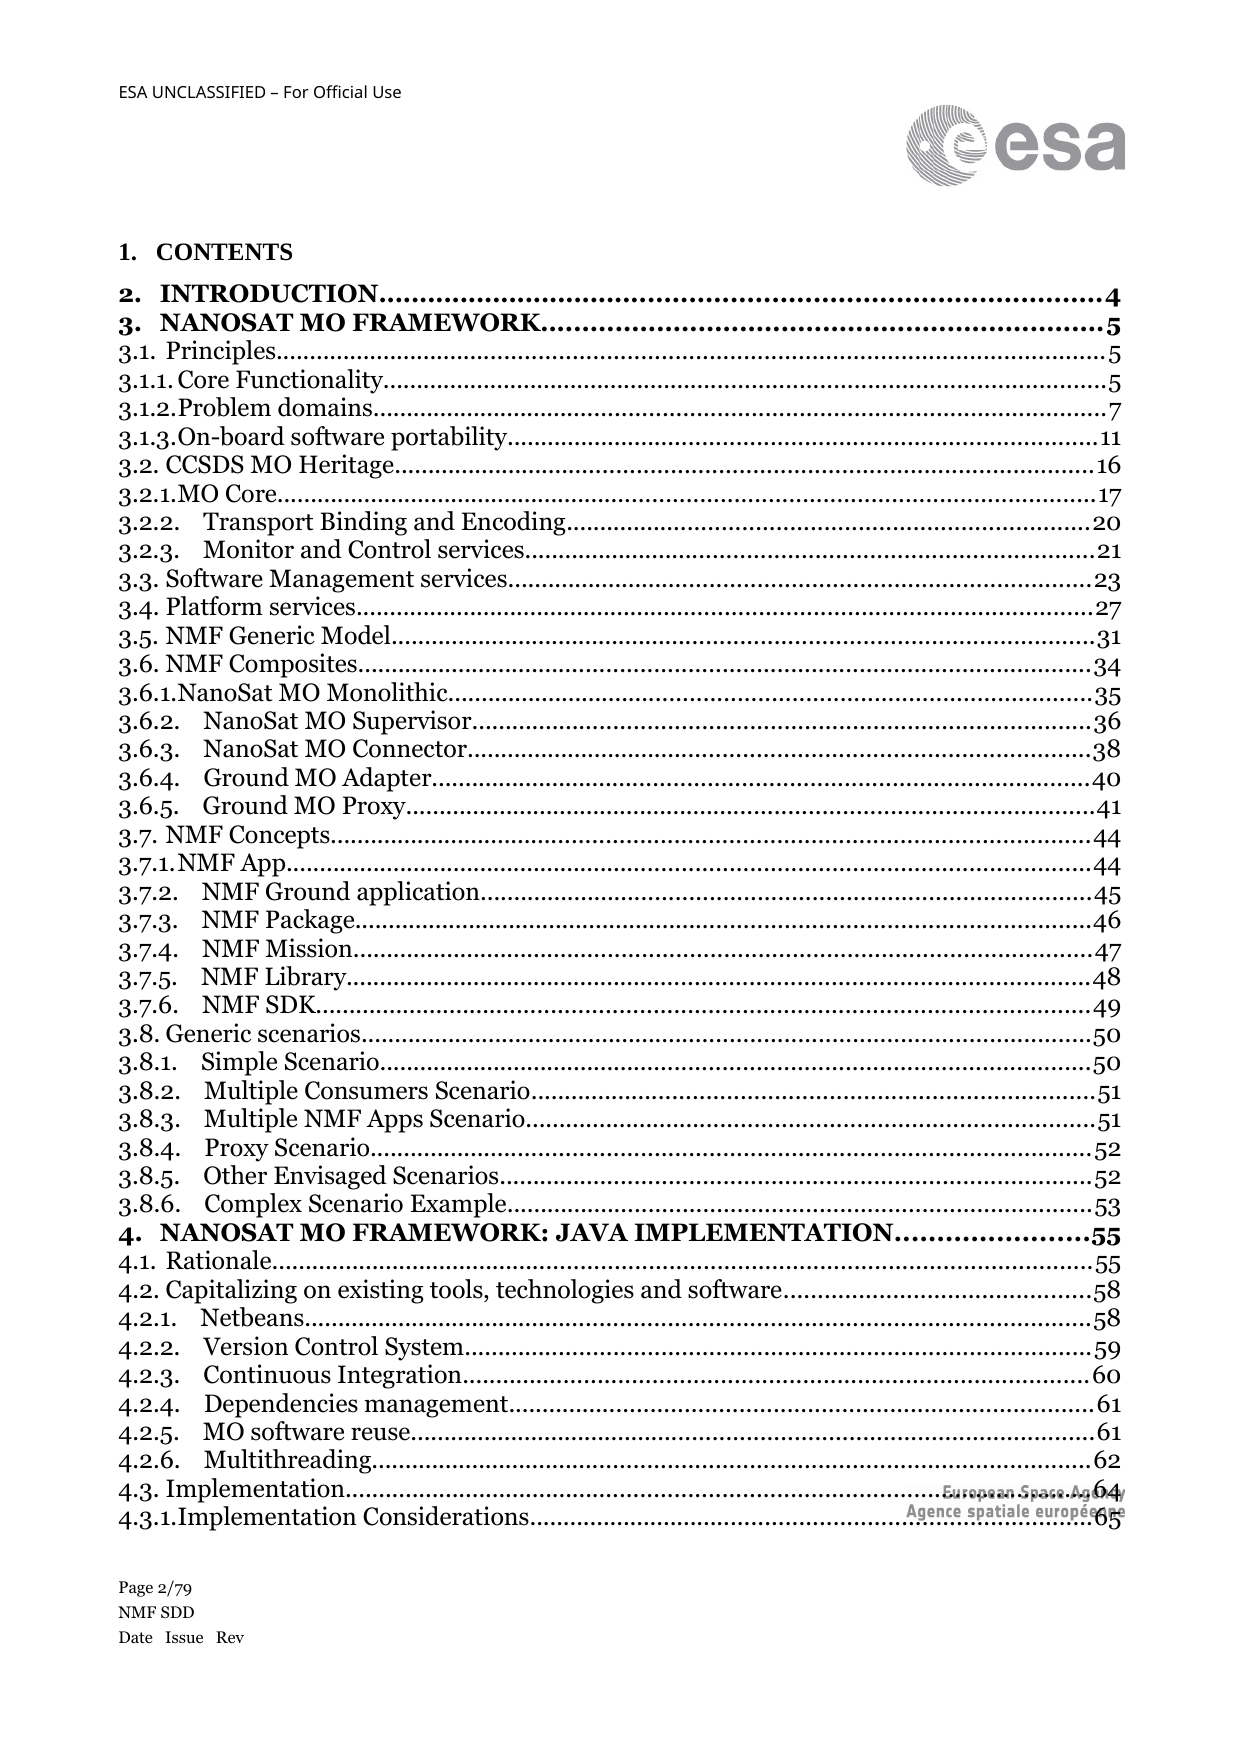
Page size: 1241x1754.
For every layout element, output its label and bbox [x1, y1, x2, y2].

picture [906, 105, 1125, 187]
picture [906, 1485, 1125, 1521]
